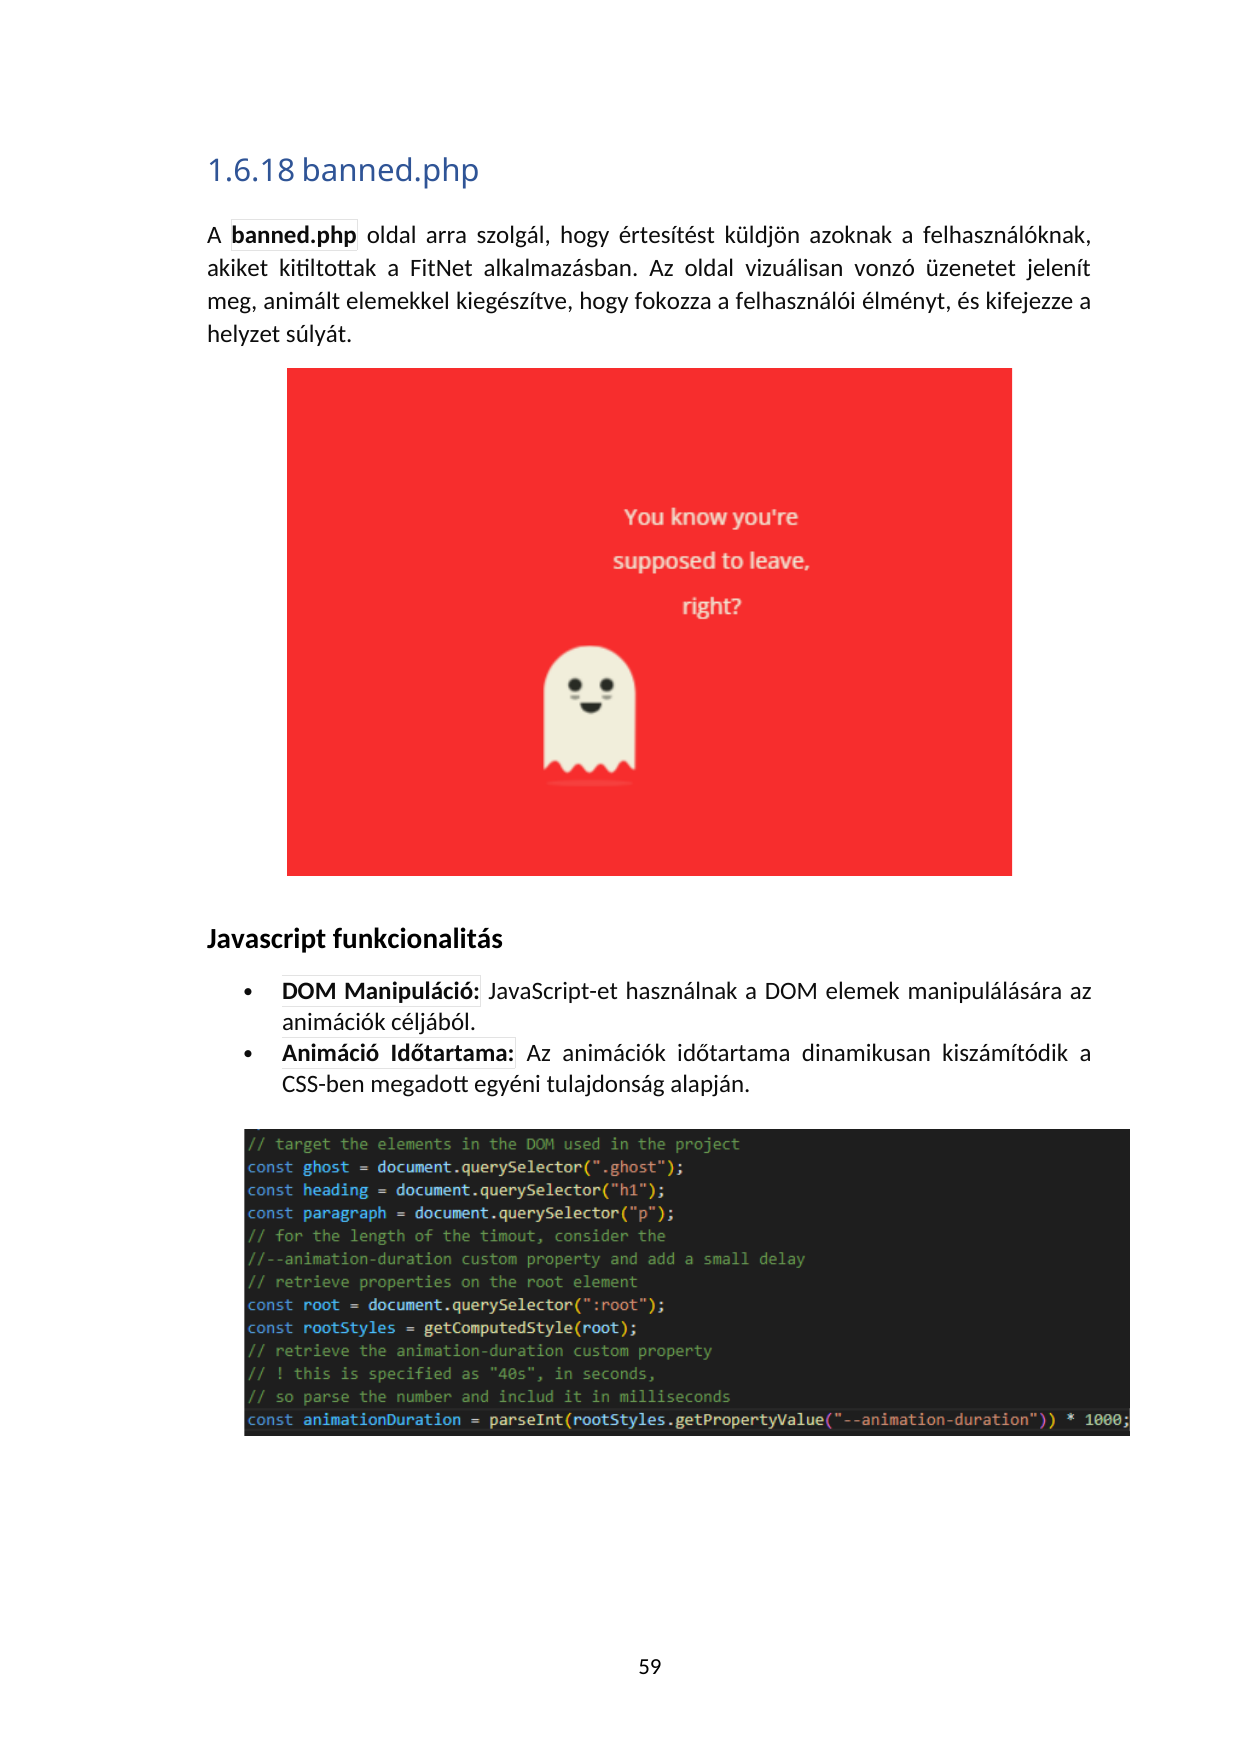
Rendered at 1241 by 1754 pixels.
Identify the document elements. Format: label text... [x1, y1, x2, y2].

subtitle banned.php [207, 148, 1092, 190]
text Javascript funkcionalitás [207, 920, 1092, 955]
list DOM Manipuláció: JavaScript-et használnak a DOM elemek manipulálására az animációk céljából. [244, 975, 1092, 1037]
text A banned.php oldal arra szolgál, hogy értesítést küldjön azoknak a felhasználóknak, akiket kitiltottak a FitNet alkalmazásban. Az oldal vizuálisan vonzó üzenetet jelenít meg, animált elemekkel kiegészítve, hogy fokozza a felhasználói élményt, és kifejezze a helyzet súlyát. [207, 316, 1092, 349]
list Animáció Időtartama: Az animációk időtartama dinamikusan kiszámítódik a CSS-ben megadott egyéni tulajdonság alapján. [244, 1037, 1092, 1099]
picture [287, 368, 1013, 876]
picture [244, 1129, 1130, 1436]
